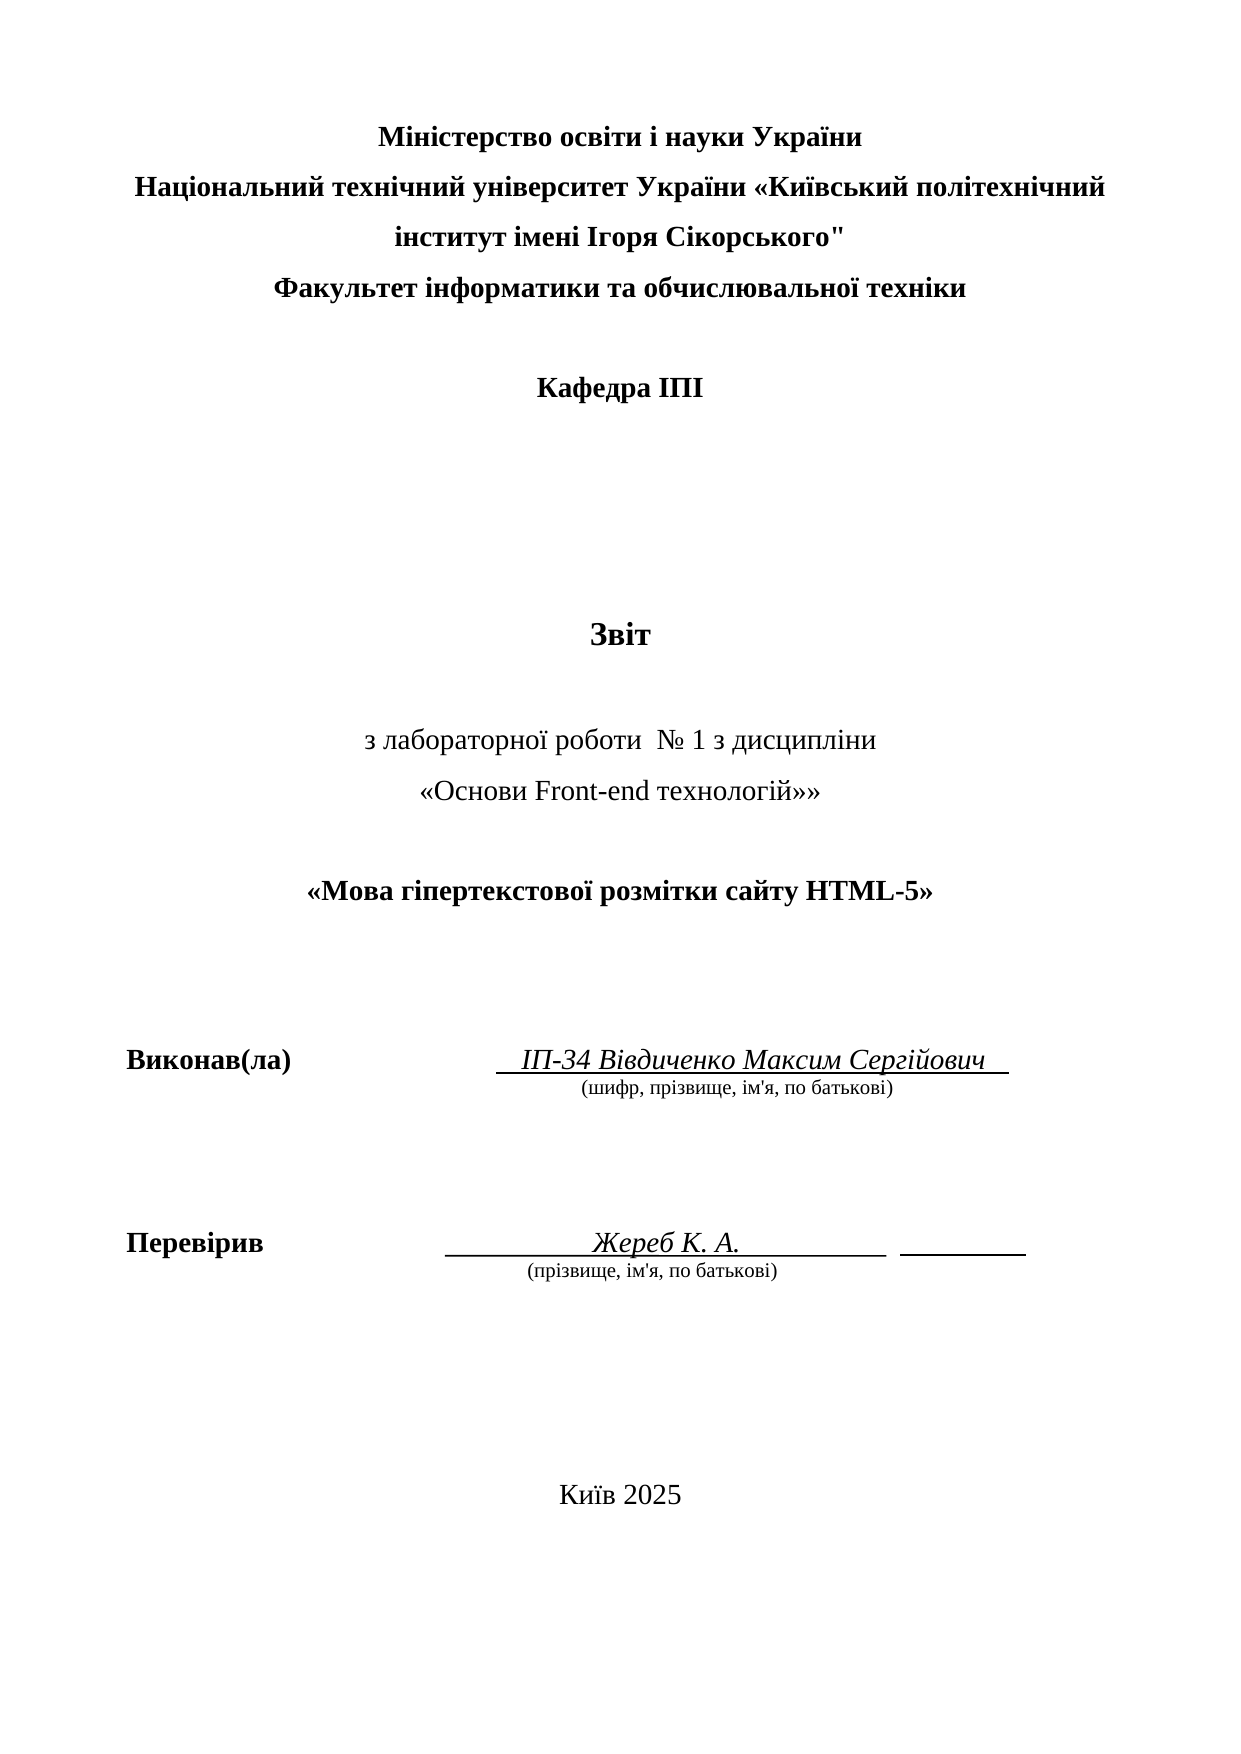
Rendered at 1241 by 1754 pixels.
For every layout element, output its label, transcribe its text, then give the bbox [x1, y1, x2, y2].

text Факультет інформатики та обчислювальної техніки [89, 270, 1152, 303]
text «Основи Front-end технологій»» [89, 773, 1152, 806]
text Звіт [89, 615, 1152, 653]
text Київ 2025 [89, 1477, 1152, 1511]
text з лабораторної роботи № 1 з дисципліни [89, 722, 1152, 756]
text Кафедра ІПІ [89, 370, 1152, 404]
text Національний технічний університет України «Київський політехнічний інститут імені Ігоря Сікорського" [89, 169, 1152, 253]
text «Мова гіпертекстової розмітки сайту HTML-5» [89, 873, 1152, 907]
text Міністерство освіти і науки України [89, 119, 1152, 152]
